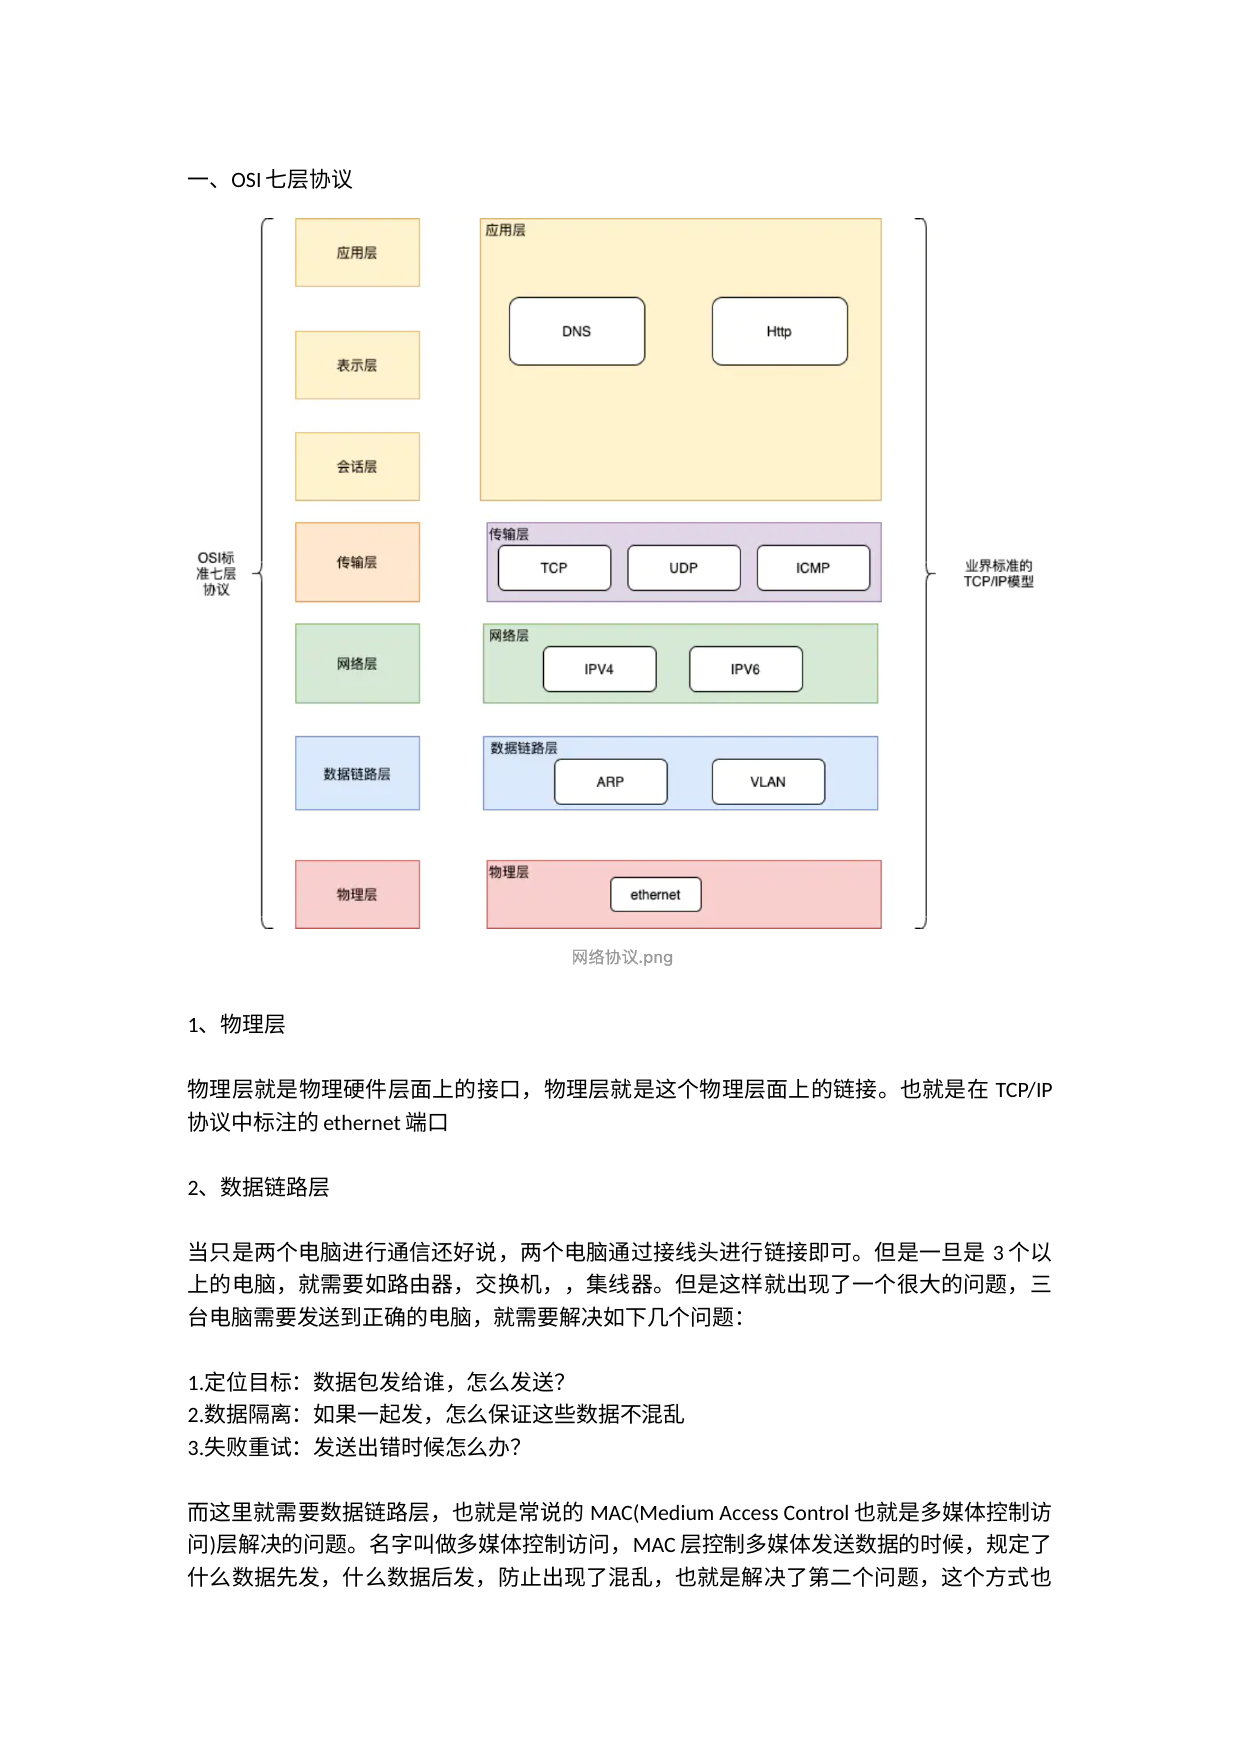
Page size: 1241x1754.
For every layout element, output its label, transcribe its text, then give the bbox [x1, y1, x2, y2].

list 数据链路层 [187, 1169, 1053, 1202]
text 3.失败重试：发送出错时候怎么办？ [187, 1429, 1053, 1462]
text 2.数据隔离：如果一起发，怎么保证这些数据不混乱 [187, 1397, 1053, 1429]
text 1.定位目标：数据包发给谁，怎么发送？ [187, 1364, 1053, 1397]
text 当只是两个电脑进行通信还好说，两个电脑通过接线头进行链接即可。但是一旦是3个以上的电脑，就需要如路由器，交换机，，集线器。但是这样就出现了一个很大的问题，三台电脑需要发送到正确的电脑，就需要解决如下几个问题： [187, 1234, 1053, 1332]
picture [187, 194, 1053, 978]
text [187, 1494, 1053, 1592]
text 一、OSI七层协议 [187, 162, 1053, 194]
text 1、物理层 [187, 1007, 1053, 1039]
text 物理层就是物理硬件层面上的接口，物理层就是这个物理层面上的链接。也就是在TCP/IP协议中标注的ethernet端口 [187, 1072, 1053, 1137]
